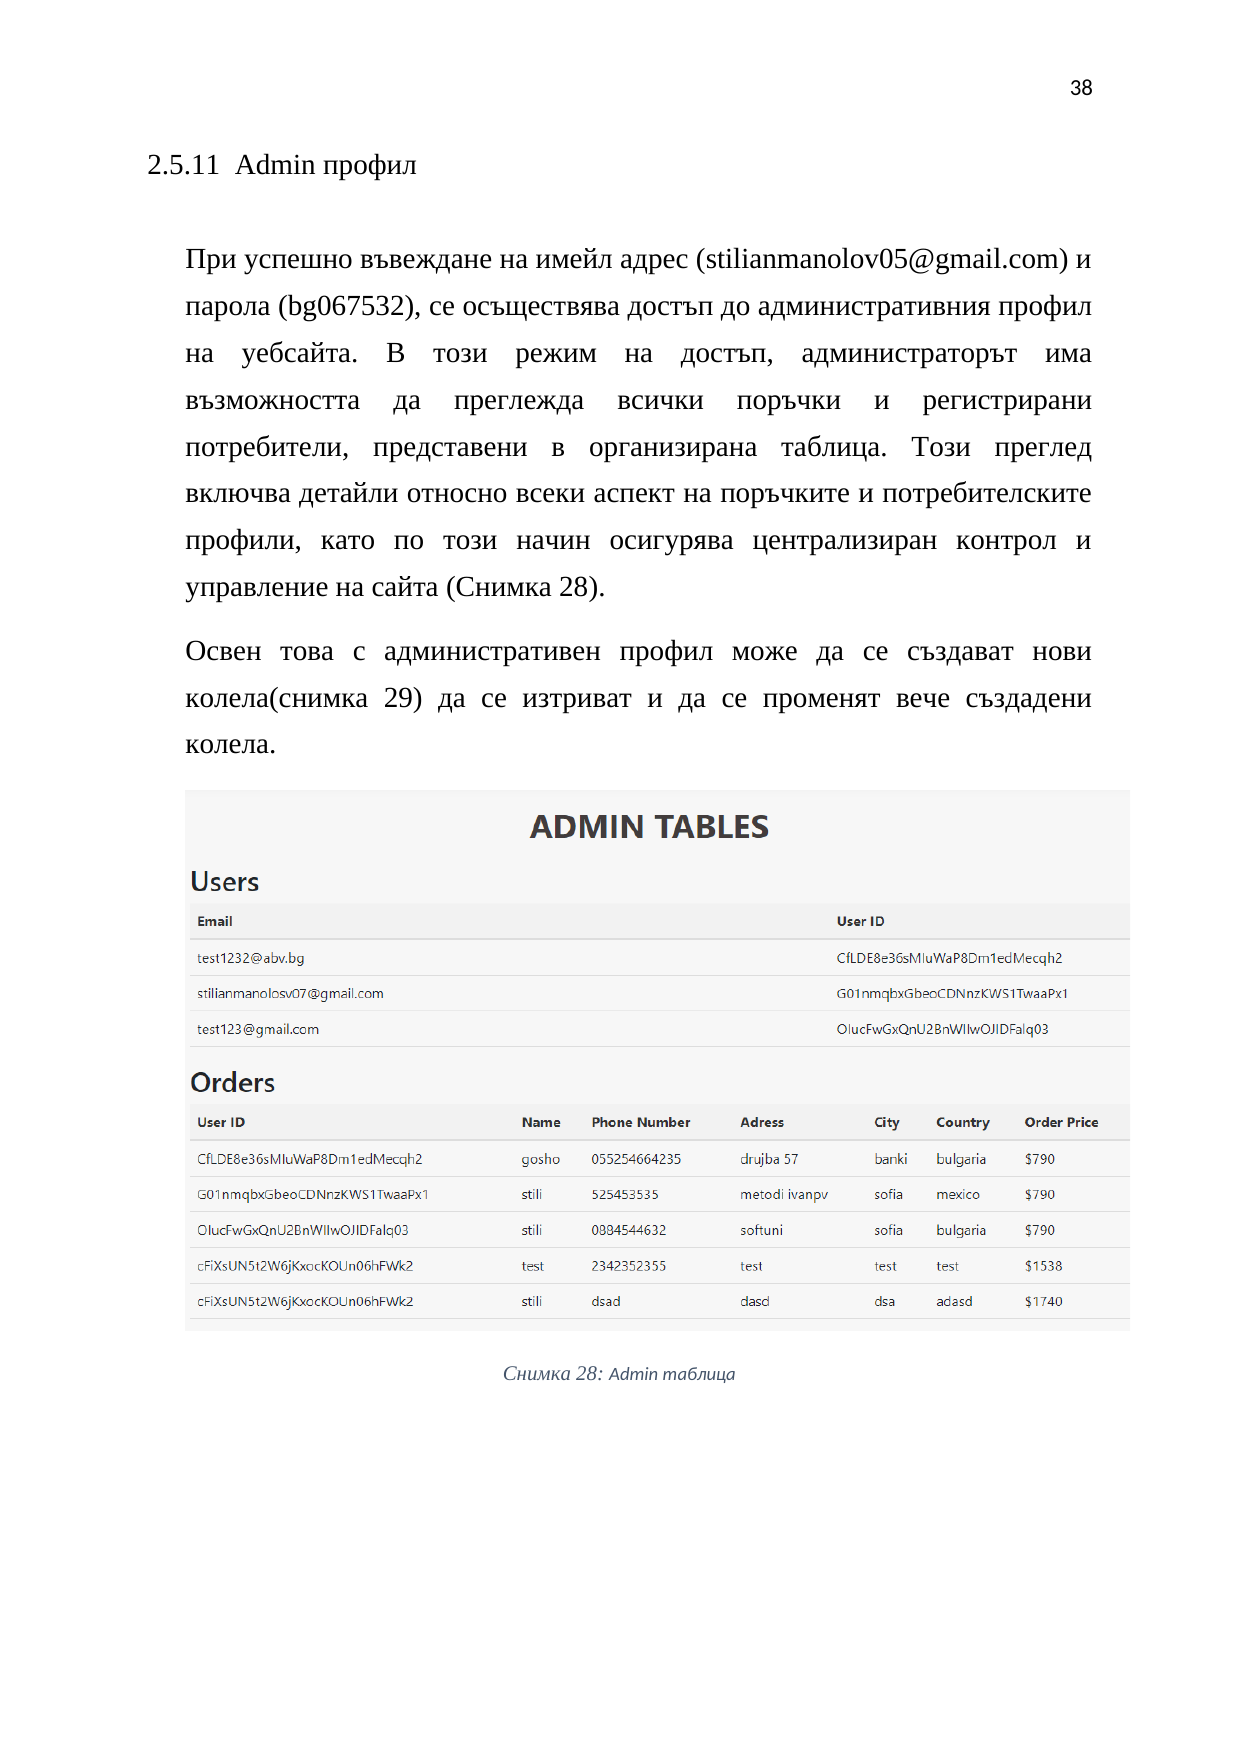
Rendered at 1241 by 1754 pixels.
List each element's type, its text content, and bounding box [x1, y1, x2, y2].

text Освен това с административен профил може да се създават нови колела(снимка 29) да се изтриват и да се променят вече създадени колела. [185, 633, 1093, 760]
text Снимка 28: Admin таблица [148, 1361, 1093, 1385]
subtitle 2.5.11 Admin профил [147, 147, 1093, 181]
text При успешно въвеждане на имейл адрес (stilianmanolov05@gmail.com) и парола (bg067532), се осъществява достъп до административния профил на уебсайта. В този режим на достъп, администраторът има възможността да преглежда всички поръчки и регистрирани потребители, представени в организирана таблица. Този преглед включва детайли относно всеки аспект на поръчките и потребителските профили, като по този начин осигурява централизиран контрол и управление на сайта (Снимка 28). [185, 241, 1093, 603]
picture [185, 790, 1130, 1331]
